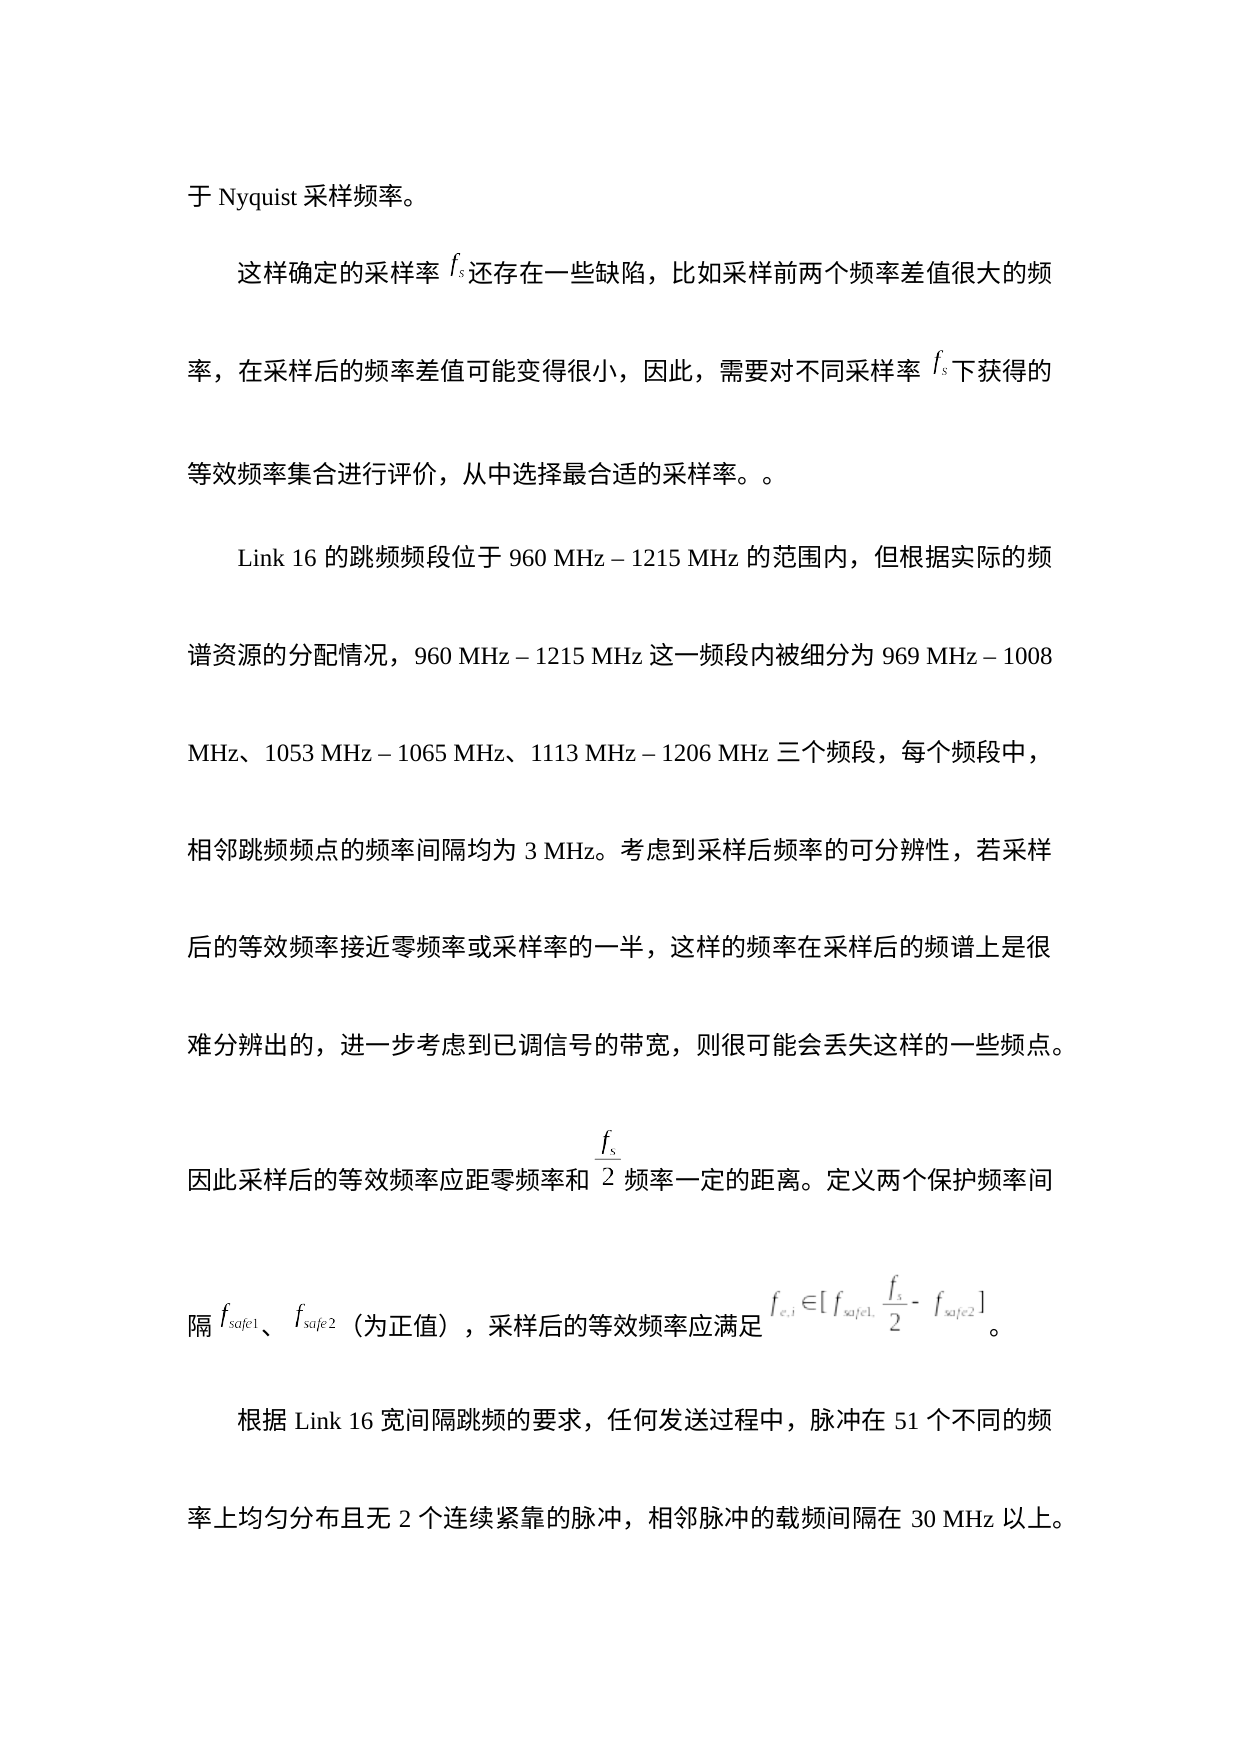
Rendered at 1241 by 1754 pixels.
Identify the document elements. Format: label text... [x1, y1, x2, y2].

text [187, 162, 1053, 227]
text 这样确定的采样率还存在一些缺陷，比如采样前两个频率差值很大的频率，在采样后的频率差值可能变得很小，因此，需要对不同采样率下获得的等效频率集合进行评价，从中选择最合适的采样率。。 [187, 245, 1053, 505]
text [187, 1386, 1053, 1549]
text Link 16 的跳频频段位于 960 MHz – 1215 MHz 的范围内，但根据实际的频谱资源的分配情况，960 MHz – 1215 MHz 这一频段内被细分为 969 MHz – 1008 MHz、1053 MHz – 1065 MHz、1113 MHz – 1206 MHz 三个频段，每个频段中，相邻跳频频点的频率间隔均为 3 MHz。考虑到采样后频率的可分辨性，若采样后的等效频率接近零频率或采样率的一半，这样的频率在采样后的频谱上是很难分辨出的，进一步考虑到已调信号的带宽，则很可能会丢失这样的一些频点。因此采样后的等效频率应距零频率和频率一定的距离。定义两个保护频率间隔、（为正值），采样后的等效频率应满足。 [187, 523, 1053, 1368]
